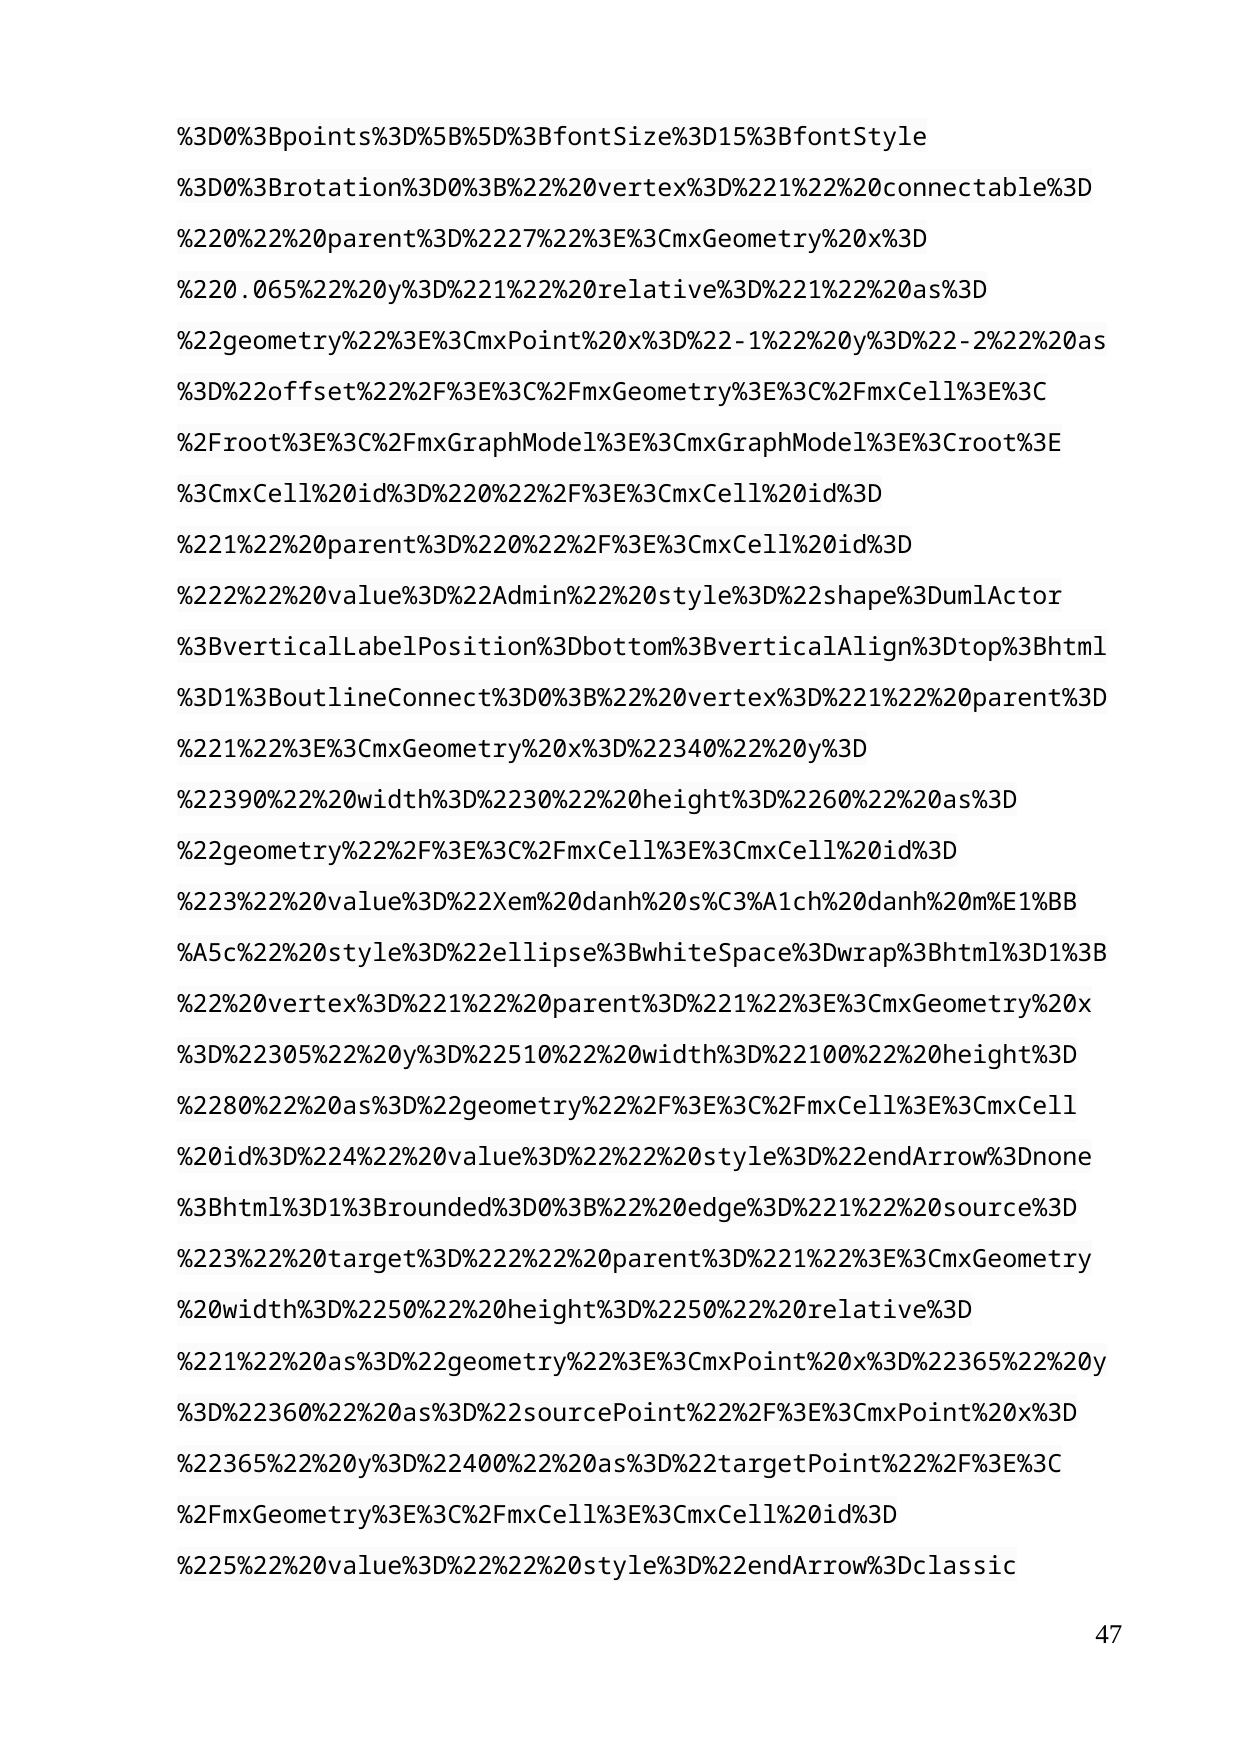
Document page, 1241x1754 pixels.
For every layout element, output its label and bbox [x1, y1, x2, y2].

text [177, 118, 1122, 1581]
